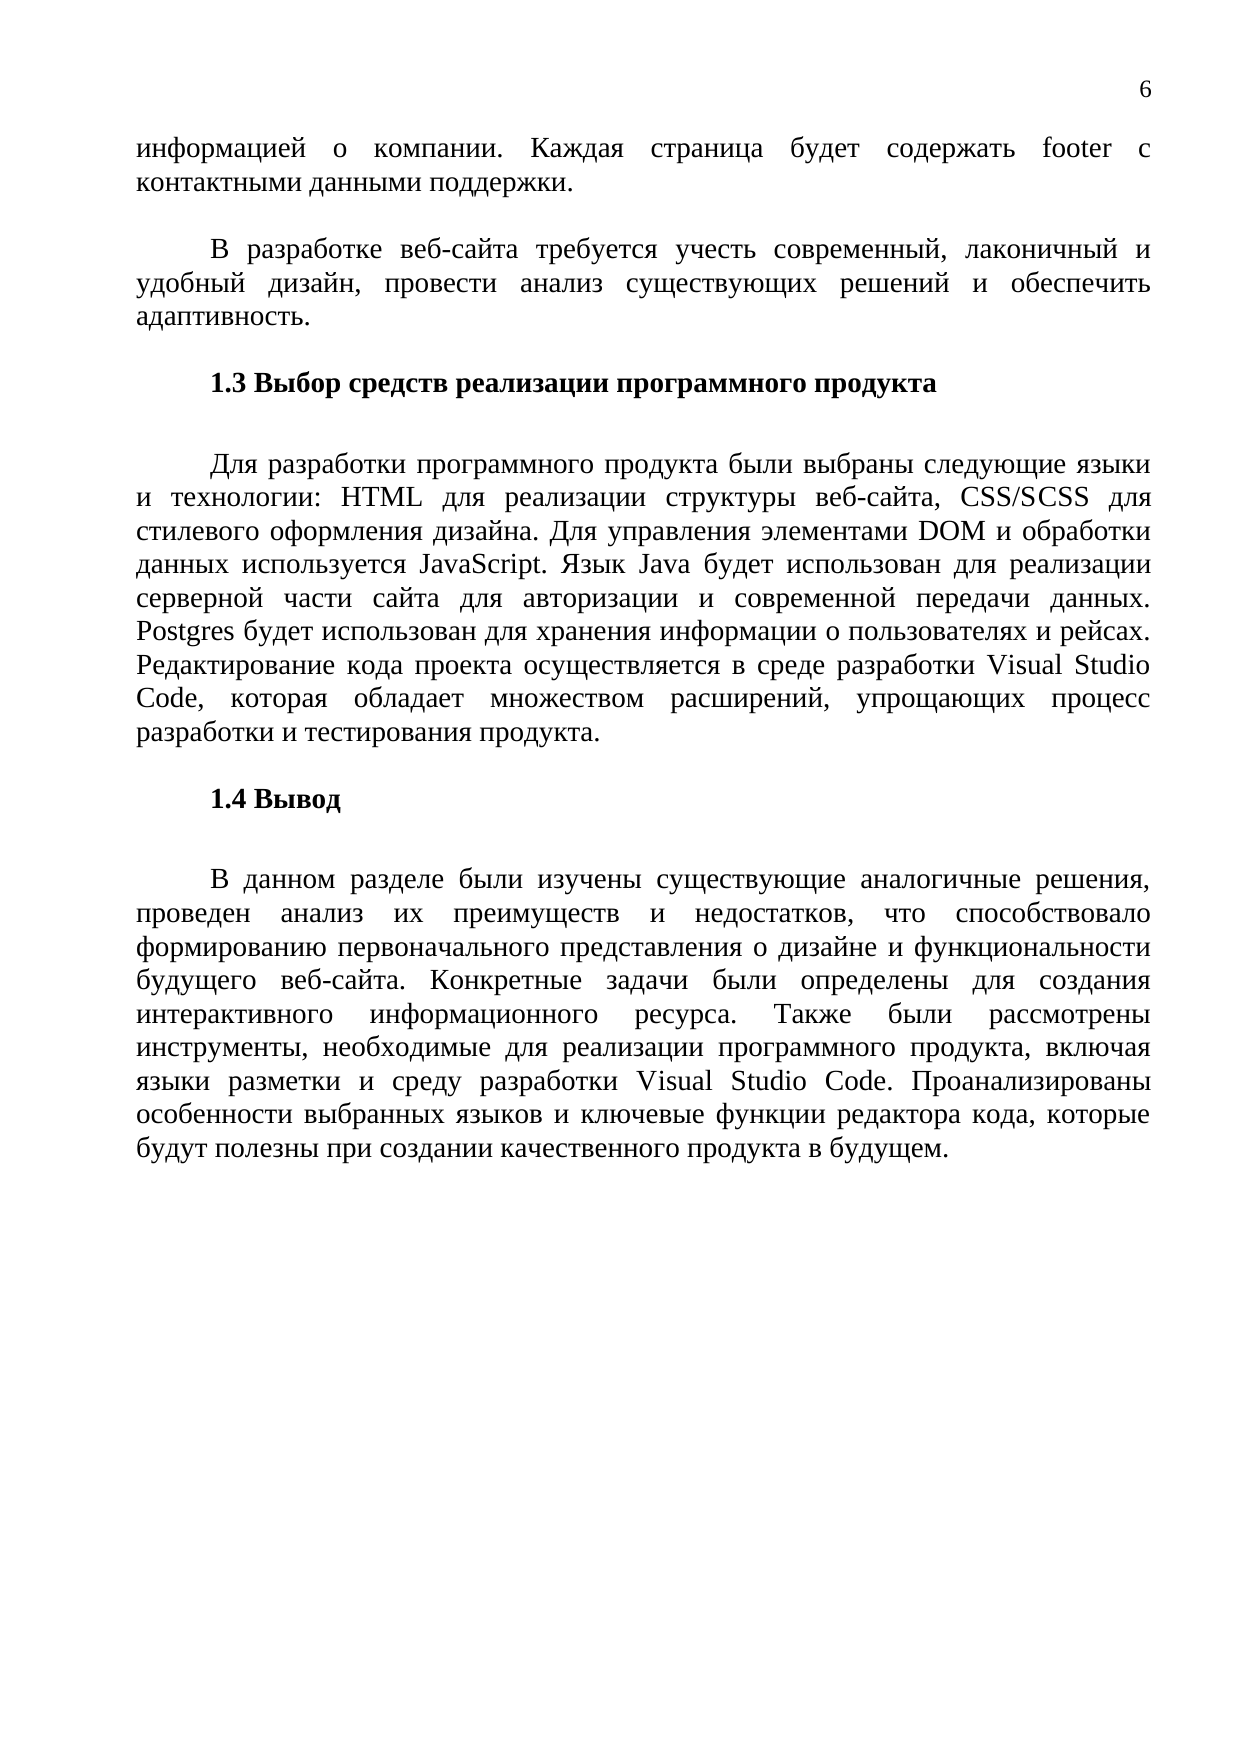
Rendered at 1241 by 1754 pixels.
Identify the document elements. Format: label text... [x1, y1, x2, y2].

subtitle 1.3 Выбор средств реализации программного продукта [136, 365, 1152, 399]
text В разработке веб-сайта требуется учесть современный, лаконичный и удобный дизайн, провести анализ существующих решений и обеспечить адаптивность. [136, 231, 1152, 332]
text Для разработки программного продукта были выбраны следующие языки и технологии: HTML для реализации структуры веб-сайта, CSS/SCSS для стилевого оформления дизайна. Для управления элементами DOM и обработки данных используется JavaScript. Язык Java будет использован для реализации серверной части сайта для авторизации и современной передачи данных. Postgres будет использован для хранения информации о пользователях и рейсах. Редактирование кода проекта осуществляется в среде разработки Visual Studio Code, которая обладает множеством расширений, упрощающих процесс разработки и тестирования продукта. [136, 446, 1152, 748]
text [136, 131, 1152, 198]
subtitle 1.4 Вывод [136, 781, 1152, 815]
text В данном разделе были изучены существующие аналогичные решения, проведен анализ их преимуществ и недостатков, что способствовало формированию первоначального представления о дизайне и функциональности будущего веб-сайта. Конкретные задачи были определены для создания интерактивного информационного ресурса. Также были рассмотрены инструменты, необходимые для реализации программного продукта, включая языки разметки и среду разработки Visual Studio Code. Проанализированы особенности выбранных языков и ключевые функции редактора кода, которые будут полезны при создании качественного продукта в будущем. [136, 862, 1152, 1163]
